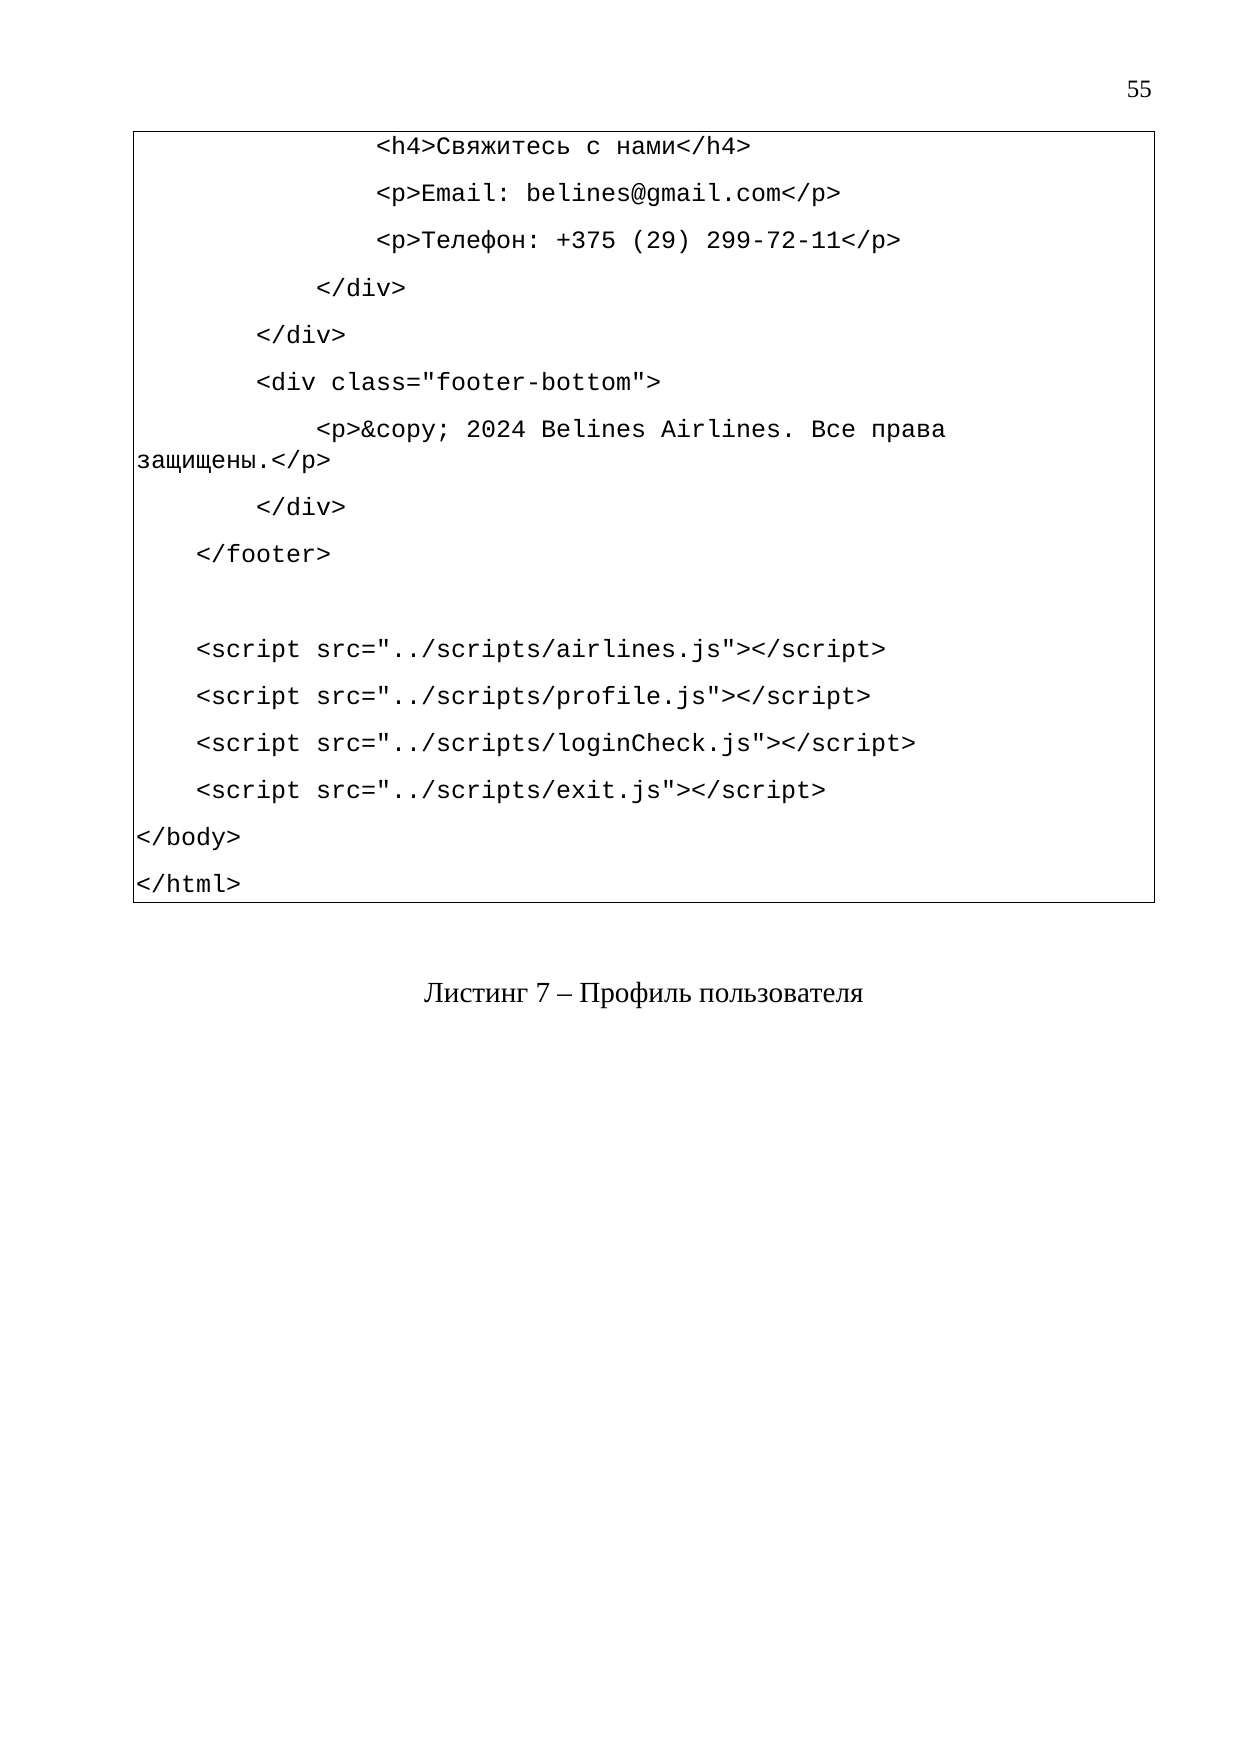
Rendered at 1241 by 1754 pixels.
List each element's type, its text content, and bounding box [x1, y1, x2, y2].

text <script src="../scripts/exit.js"></script> [134, 774, 1154, 806]
text <script src="../scripts/loginCheck.js"></script> [134, 727, 1154, 759]
text </div> [134, 272, 1154, 304]
text <div class="footer-bottom"> [134, 367, 1154, 398]
text <script src="../scripts/airlines.js"></script> [134, 633, 1154, 664]
text </html> [134, 869, 1154, 902]
text <p>Телефон: +375 (29) 299-72-11</p> [134, 225, 1154, 256]
text <p>Email: belines@gmail.com</p> [134, 178, 1154, 209]
text </div> [134, 491, 1154, 523]
text <h4>Свяжитесь с нами</h4> [134, 132, 1154, 162]
text </body> [134, 822, 1154, 853]
text Листинг 7 – Профиль пользователя [136, 975, 1152, 1009]
text </footer> [134, 539, 1154, 570]
text <script src="../scripts/profile.js"></script> [134, 680, 1154, 712]
text <p>&copy; 2024 Belines Airlines. Все права защищены.</p> [134, 414, 1154, 476]
text </div> [134, 319, 1154, 351]
